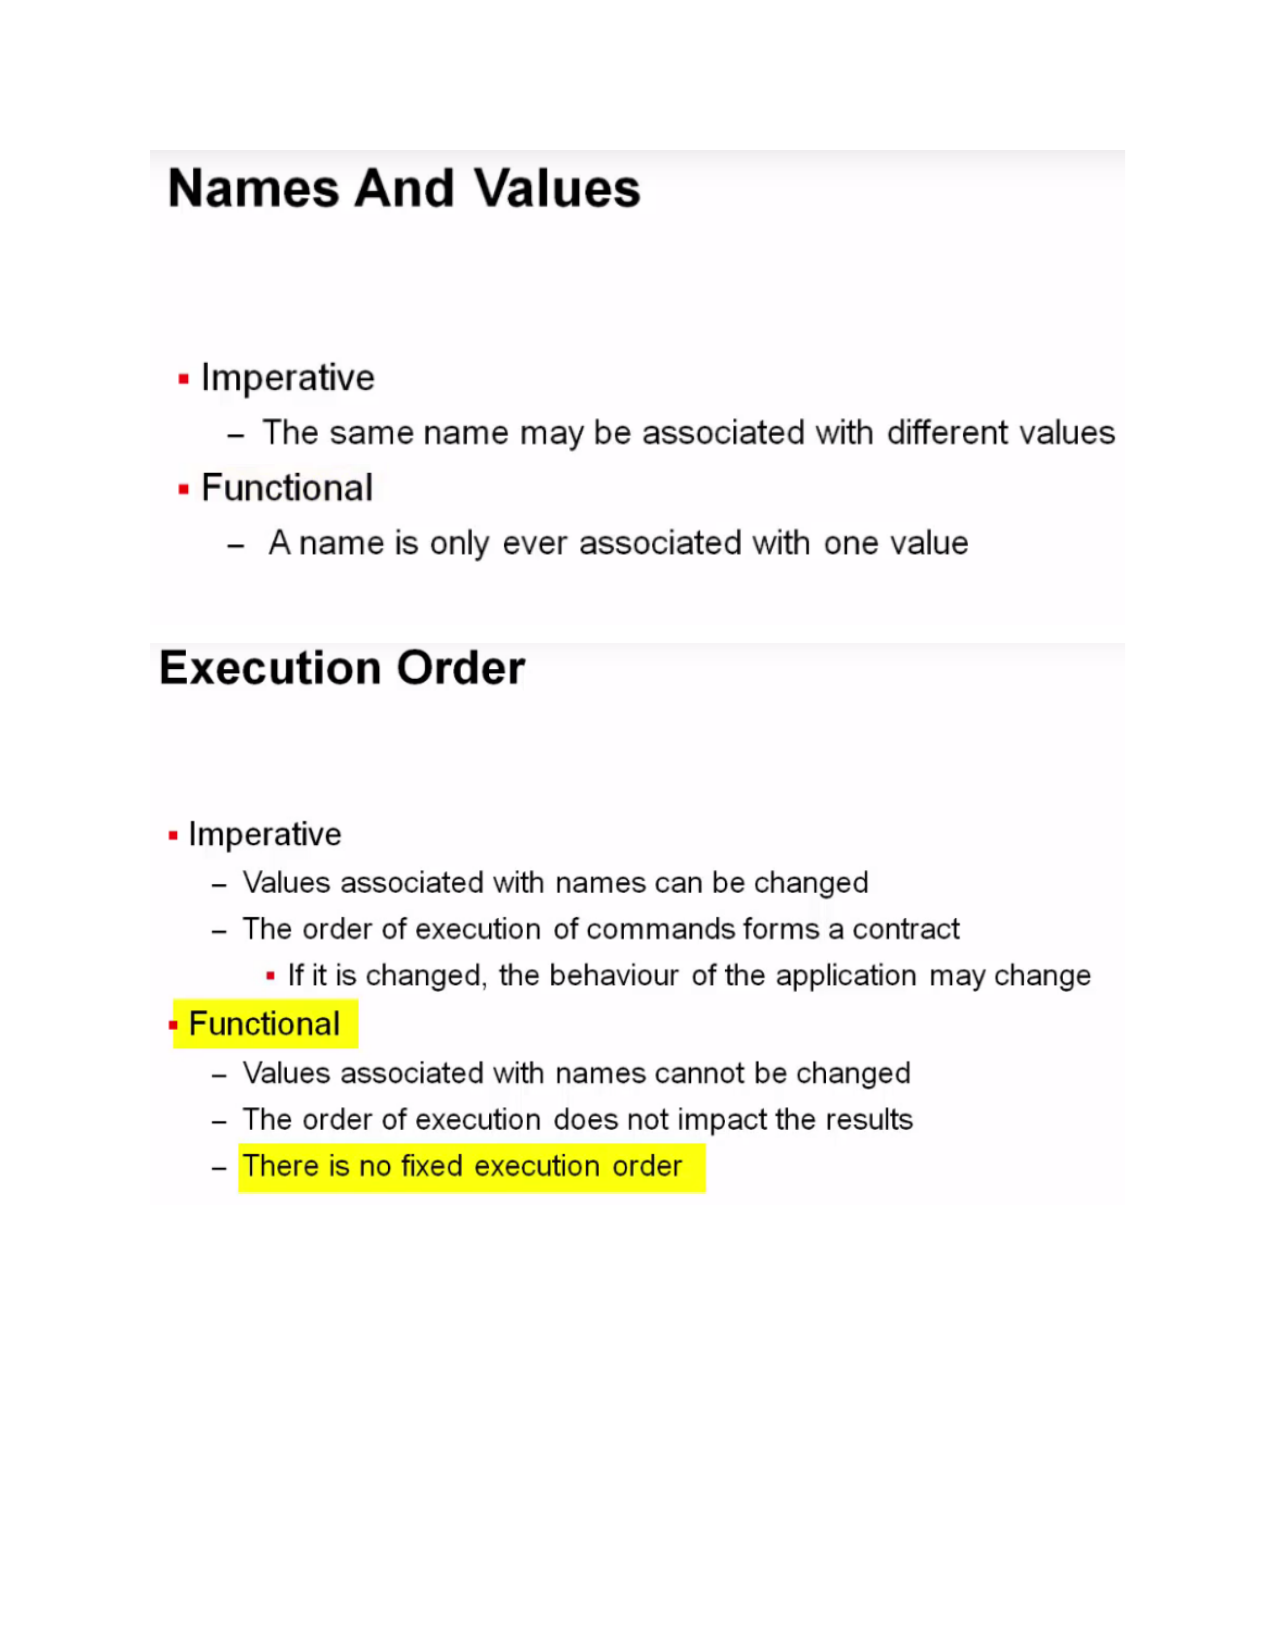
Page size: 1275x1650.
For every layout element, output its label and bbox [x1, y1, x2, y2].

picture [150, 150, 1125, 625]
picture [150, 643, 1125, 1205]
